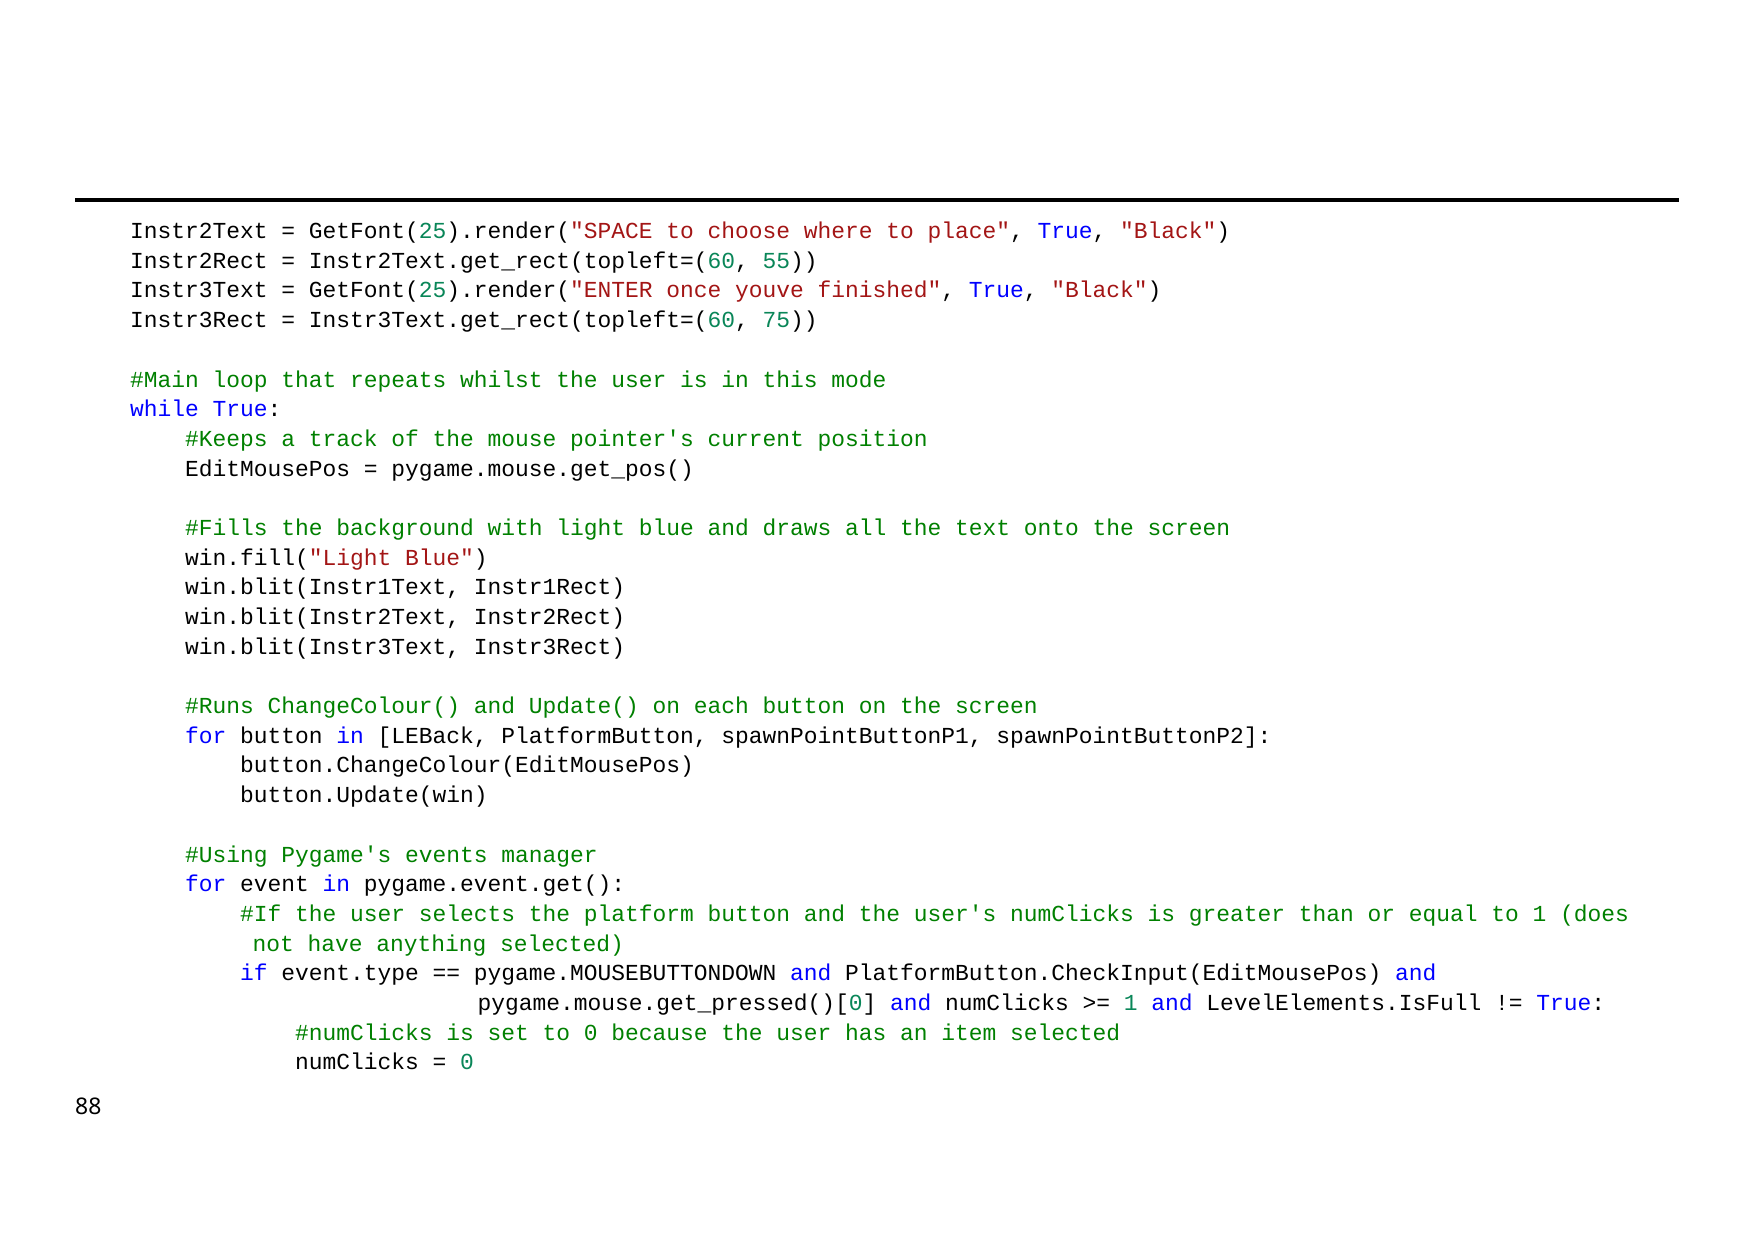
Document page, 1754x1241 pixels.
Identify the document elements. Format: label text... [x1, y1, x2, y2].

text win.fill("Light Blue") [75, 542, 1679, 572]
text not have anything selected) [225, 928, 1679, 958]
text for button in [LEBack, PlatformButton, spawnPointButtonP1, spawnPointButtonP2]: [75, 720, 1679, 750]
text for event in pygame.event.get(): [75, 869, 1679, 898]
text win.blit(Instr2Text, Instr2Rect) [75, 602, 1679, 631]
text Instr3Text = GetFont(25).render("ENTER once youve finished", True, "Black") [75, 275, 1679, 305]
text numClicks = 0 [75, 1047, 1679, 1077]
text EditMousePos = pygame.mouse.get_pos() [75, 453, 1679, 483]
text #If the user selects the platform button and the user's numClicks is greater than or equal to 1 (does [75, 898, 1679, 928]
text win.blit(Instr1Text, Instr1Rect) [75, 572, 1679, 602]
text #Keeps a track of the mouse pointer's current position [75, 423, 1679, 453]
text Instr2Text = GetFont(25).render("SPACE to choose where to place", True, "Black") [75, 216, 1679, 245]
text button.ChangeColour(EditMousePos) [75, 750, 1679, 780]
text #Runs ChangeColour() and Update() on each button on the screen [75, 691, 1679, 720]
text #Fills the background with light blue and draws all the text onto the screen [75, 513, 1679, 542]
text if event.type == pygame.MOUSEBUTTONDOWN and PlatformButton.CheckInput(EditMousePos) and [75, 958, 1679, 988]
text pygame.mouse.get_pressed()[0] and numClicks >= 1 and LevelElements.IsFull != True: [450, 988, 1679, 1017]
text while True: [75, 394, 1679, 423]
text Instr2Rect = Instr2Text.get_rect(topleft=(60, 55)) [75, 245, 1679, 275]
text #Main loop that repeats whilst the user is in this mode [75, 364, 1679, 394]
text #numClicks is set to 0 because the user has an item selected [75, 1017, 1679, 1047]
text win.blit(Instr3Text, Instr3Rect) [75, 631, 1679, 661]
text Instr3Rect = Instr3Text.get_rect(topleft=(60, 75)) [75, 305, 1679, 334]
text #Using Pygame's events manager [75, 839, 1679, 869]
text button.Update(win) [75, 780, 1679, 809]
